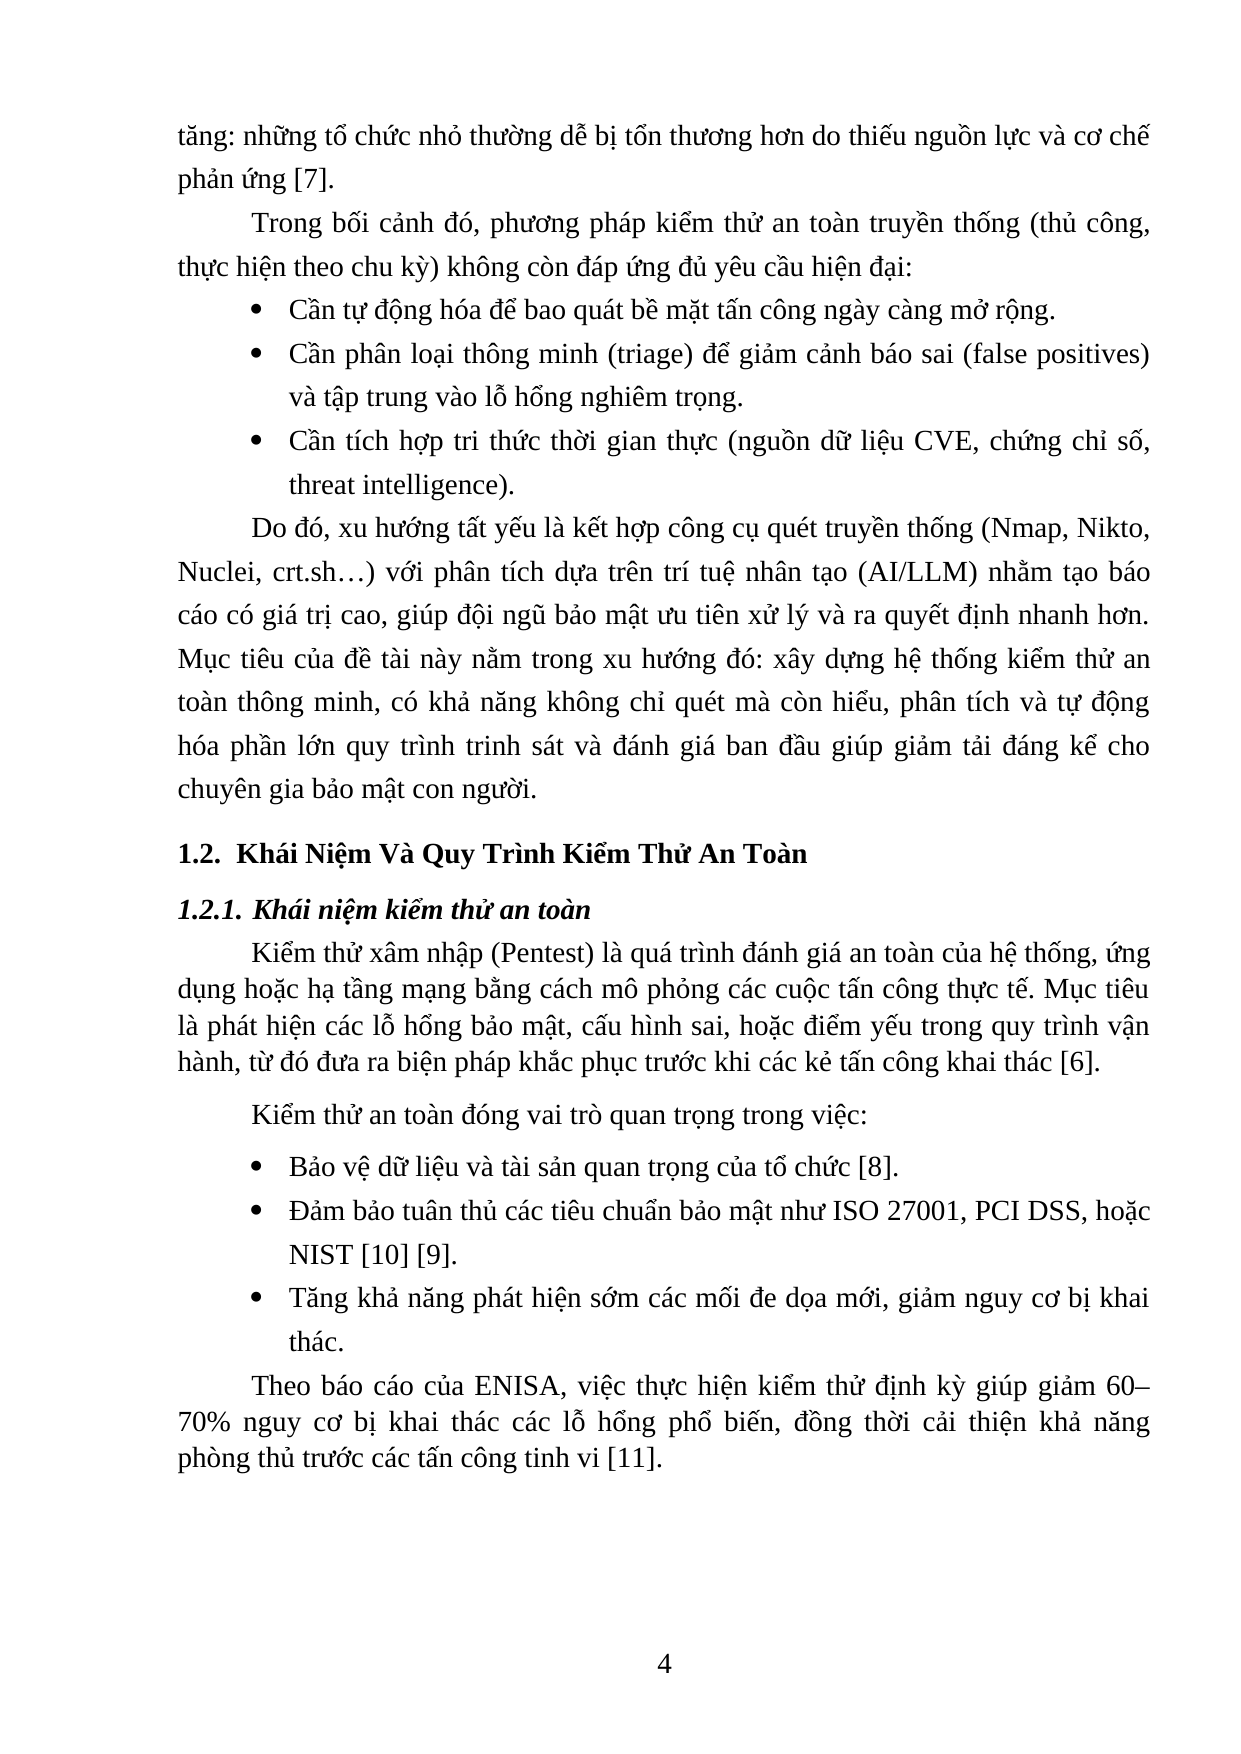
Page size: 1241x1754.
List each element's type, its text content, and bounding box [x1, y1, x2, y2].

subtitle Khái Niệm Và Quy Trình Kiểm Thử An Toàn [177, 836, 1152, 869]
list Tăng khả năng phát hiện sớm các mối đe dọa mới, giảm nguy cơ bị khai thác. [251, 1280, 1152, 1358]
list Cần phân loại thông minh (triage) để giảm cảnh báo sai (false positives) và tập trung vào lỗ hổng nghiêm trọng. [251, 336, 1152, 413]
list Bảo vệ dữ liệu và tài sản quan trọng của tổ chức [8]. [251, 1149, 1152, 1183]
text Do đó, xu hướng tất yếu là kết hợp công cụ quét truyền thống (Nmap, Nikto, Nuclei, crt.sh…) với phân tích dựa trên trí tuệ nhân tạo (AI/LLM) nhằm tạo báo cáo có giá trị cao, giúp đội ngũ bảo mật ưu tiên xử lý và ra quyết định nhanh hơn. Mục tiêu của đề tài này nằm trong xu hướng đó: xây dựng hệ thống kiểm thử an toàn thông minh, có khả năng không chỉ quét mà còn hiểu, phân tích và tự động hóa phần lớn quy trình trinh sát và đánh giá ban đầu giúp giảm tải đáng kể cho chuyên gia bảo mật con người. [177, 510, 1152, 805]
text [177, 118, 1152, 195]
list Cần tích hợp tri thức thời gian thực (nguồn dữ liệu CVE, chứng chỉ số, threat intelligence). [251, 423, 1152, 500]
list Cần tự động hóa để bao quát bề mặt tấn công ngày càng mở rộng. [251, 292, 1152, 326]
list Đảm bảo tuân thủ các tiêu chuẩn bảo mật như ISO 27001, PCI DSS, hoặc NIST [10] [9]. [251, 1193, 1152, 1270]
text Kiểm thử xâm nhập (Pentest) là quá trình đánh giá an toàn của hệ thống, ứng dụng hoặc hạ tầng mạng bằng cách mô phỏng các cuộc tấn công thực tế. Mục tiêu là phát hiện các lỗ hổng bảo mật, cấu hình sai, hoặc điểm yếu trong quy trình vận hành, từ đó đưa ra biện pháp khắc phục trước khi các kẻ tấn công khai thác [6]. [177, 936, 1152, 1077]
text Theo báo cáo của ENISA, việc thực hiện kiểm thử định kỳ giúp giảm 60–70% nguy cơ bị khai thác các lỗ hổng phổ biến, đồng thời cải thiện khả năng phòng thủ trước các tấn công tinh vi [11]. [177, 1368, 1152, 1473]
subtitle Khái niệm kiểm thử an toàn [177, 892, 1152, 926]
text Trong bối cảnh đó, phương pháp kiểm thử an toàn truyền thống (thủ công, thực hiện theo chu kỳ) không còn đáp ứng đủ yêu cầu hiện đại: [177, 205, 1152, 282]
text Kiểm thử an toàn đóng vai trò quan trọng trong việc: [177, 1097, 1152, 1130]
